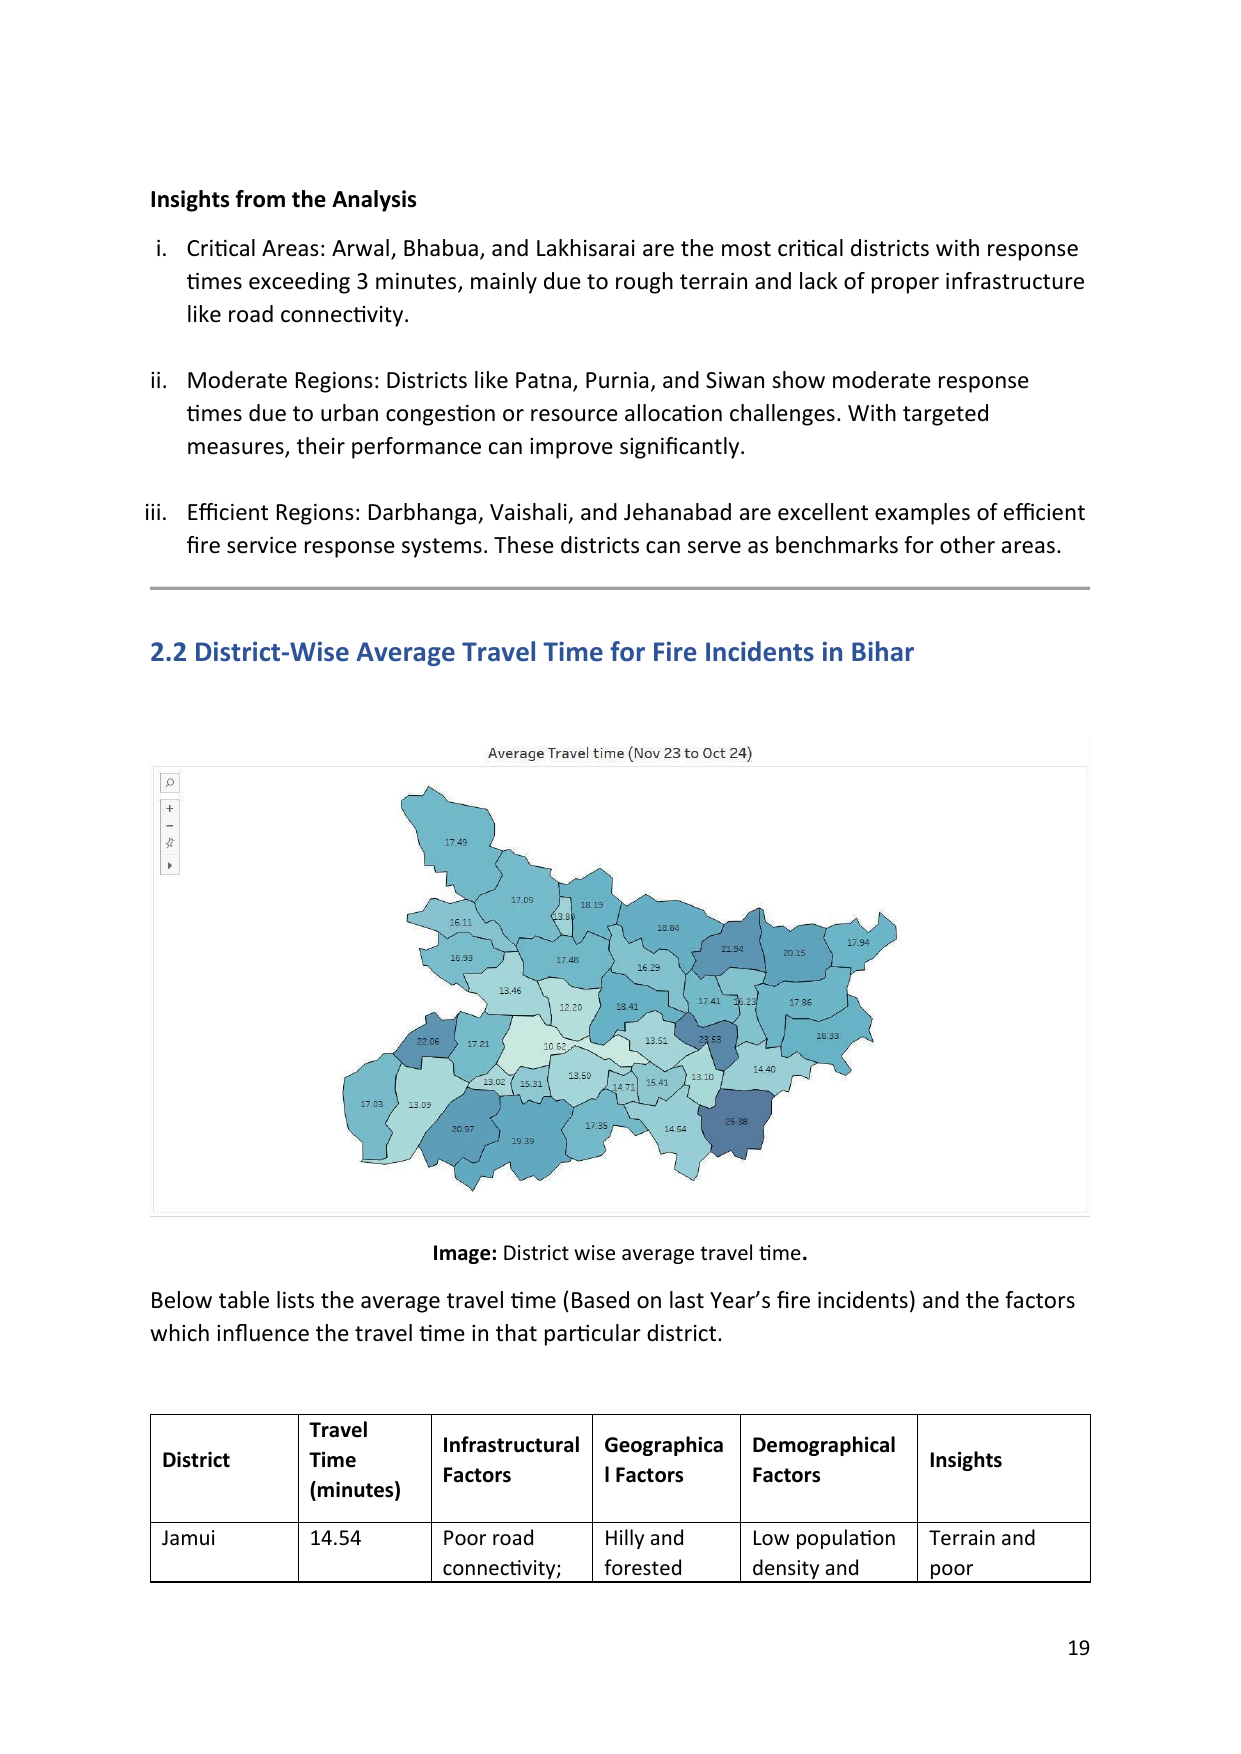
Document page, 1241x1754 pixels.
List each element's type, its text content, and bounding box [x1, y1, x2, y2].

table_header Infrastructural Factors [432, 1415, 592, 1522]
table_cell Hilly and forested terrain [593, 1523, 740, 1581]
text Image: District wise average travel time. [150, 1238, 1090, 1266]
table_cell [432, 1523, 592, 1581]
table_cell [918, 1523, 1090, 1581]
table_cell 14.54 [299, 1523, 431, 1581]
table_header Geographical Factors [593, 1415, 740, 1522]
table_header Insights [918, 1415, 1090, 1522]
list Moderate Regions: Districts like Patna, Purnia, and Siwan show moderate response times due to urban congestion or resource allocation challenges. With targeted measures, their performance can improve significantly. [168, 364, 1090, 461]
list Critical Areas: Arwal, Bhabua, and Lakhisarai are the most critical districts with response times exceeding 3 minutes, mainly due to rough terrain and lack of proper infrastructure like road connectivity. [168, 232, 1090, 329]
text Below table lists the average travel time (Based on last Year’s fire incidents) and the factors which influence the travel time in that particular district. [150, 1284, 1090, 1348]
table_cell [741, 1523, 917, 1581]
table_header Travel Time (minutes) [299, 1415, 431, 1522]
text 2.2 District-Wise Average Travel Time for Fire Incidents in Bihar [150, 633, 1090, 669]
picture [150, 735, 1091, 1219]
table_header Demographical Factors [741, 1415, 917, 1522]
list Efficient Regions: Darbhanga, Vaishali, and Jehanabad are excellent examples of efficient fire service response systems. These districts can serve as benchmarks for other areas. [168, 496, 1090, 559]
table_cell Jamui [151, 1523, 298, 1581]
text Insights from the Analysis [150, 183, 1090, 213]
table_header District [151, 1415, 298, 1522]
